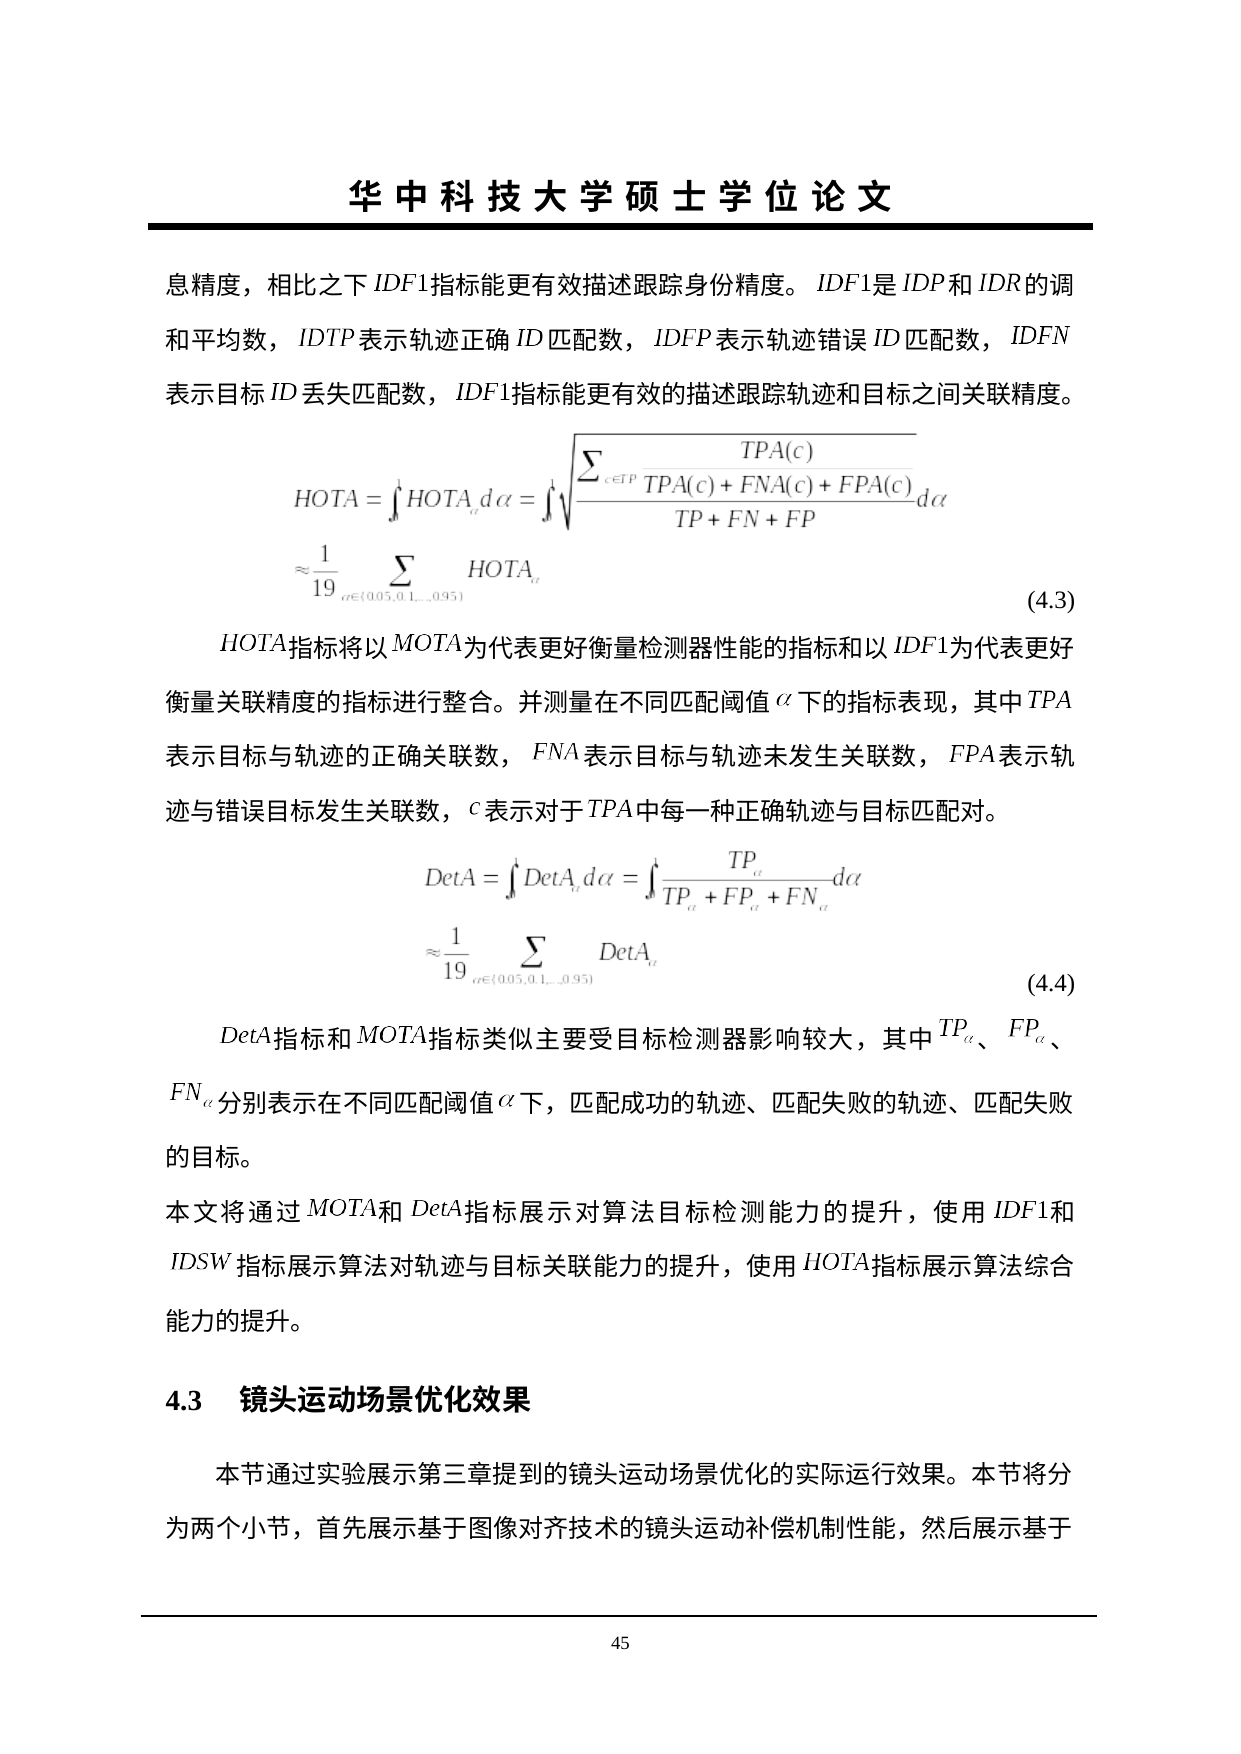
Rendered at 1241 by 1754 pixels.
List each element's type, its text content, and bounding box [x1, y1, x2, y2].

text 指标和指标类似主要受目标检测器影响较大，其中、、分别表示在不同匹配阈值下，匹配成功的轨迹、匹配失败的轨迹、匹配失败的目标。 [165, 1011, 1075, 1174]
text (4.3) [165, 429, 1075, 613]
text (4.4) [165, 846, 1075, 997]
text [165, 266, 1075, 411]
text 指标将以为代表更好衡量检测器性能的指标和以为代表更好衡量关联精度的指标进行整合。并测量在不同匹配阈值下的指标表现，其中表示目标与轨迹的正确关联数，表示目标与轨迹未发生关联数，表示轨迹与错误目标发生关联数，表示对于中每一种正确轨迹与目标匹配对。 [165, 628, 1075, 827]
subtitle 镜头运动场景优化效果 [165, 1376, 1075, 1419]
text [165, 1454, 1075, 1545]
text 本文将通过和指标展示对算法目标检测能力的提升，使用和指标展示算法对轨迹与目标关联能力的提升，使用指标展示算法综合能力的提升。 [165, 1192, 1075, 1337]
